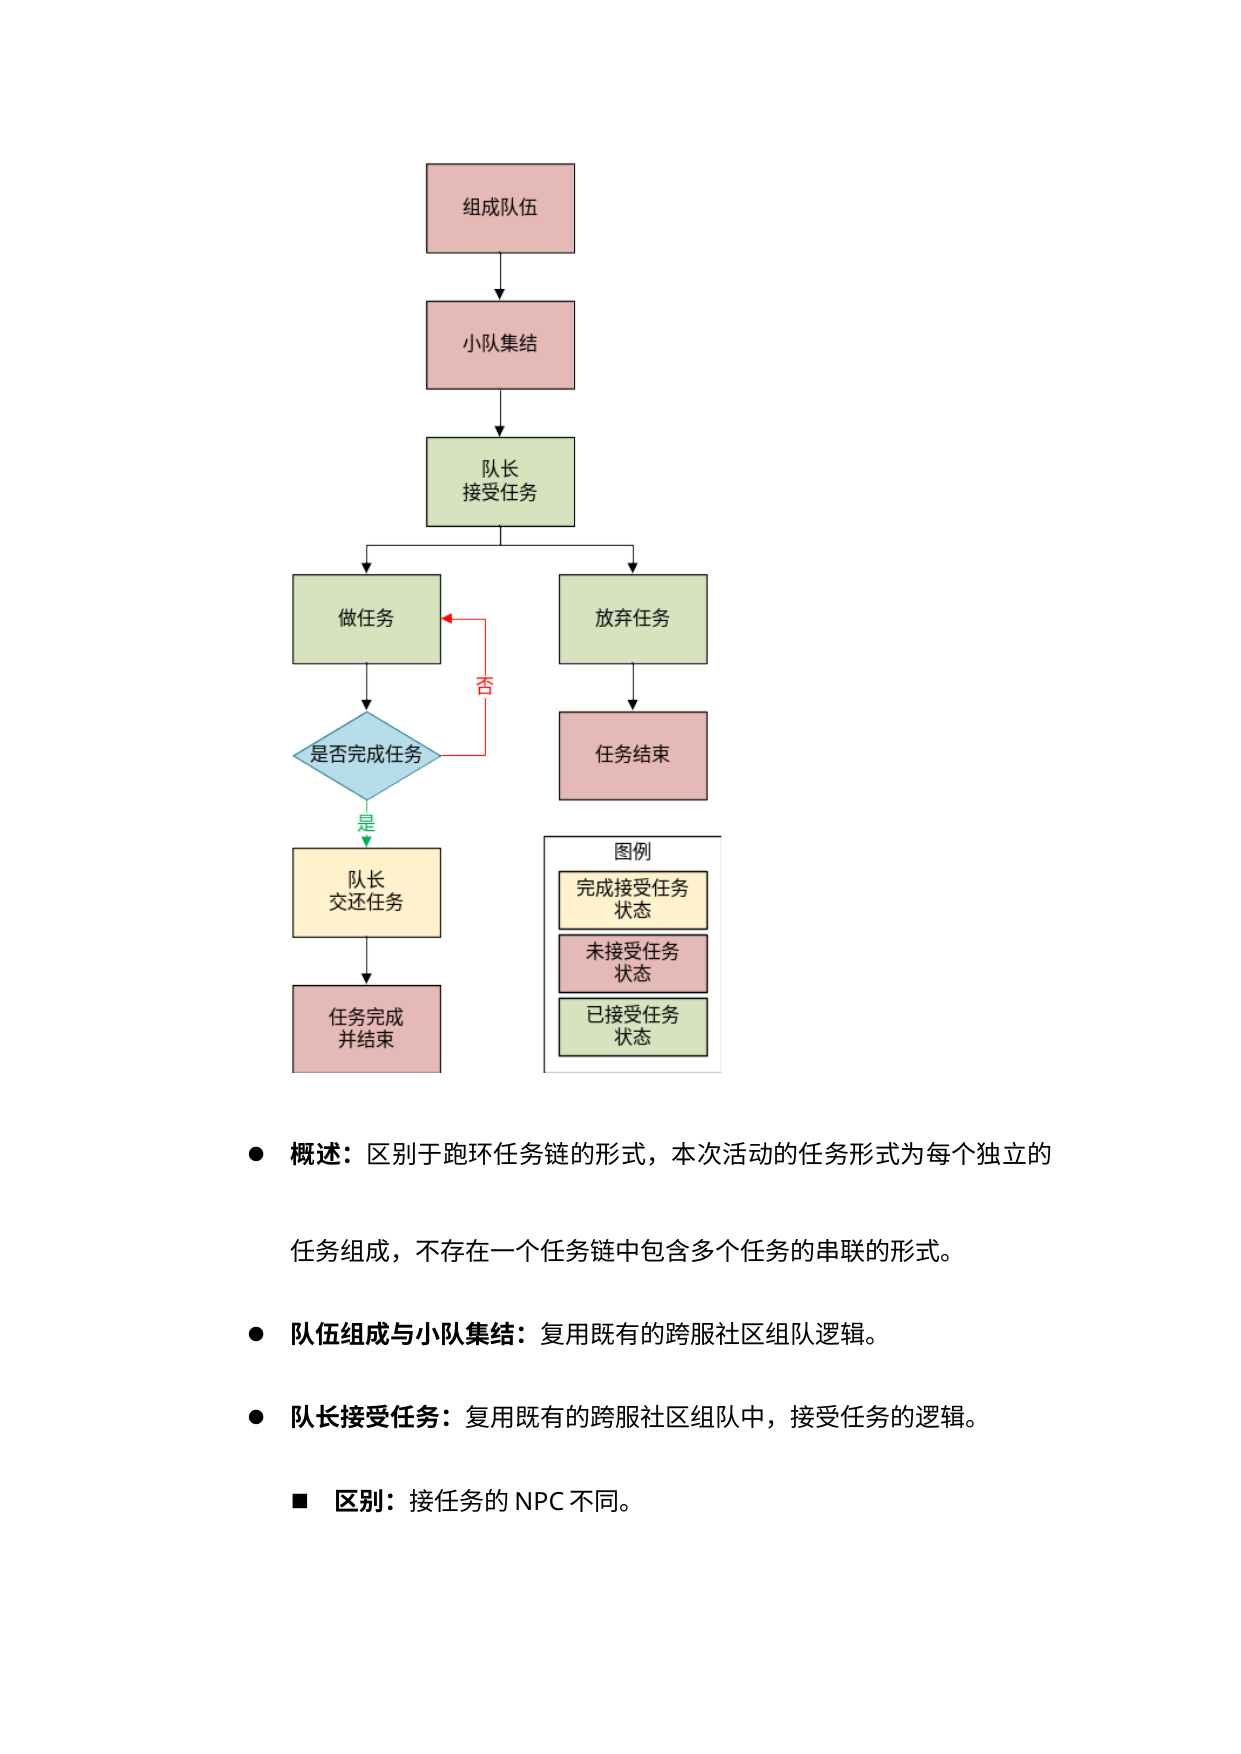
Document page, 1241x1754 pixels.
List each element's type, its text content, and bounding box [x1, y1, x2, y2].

list 区别：接任务的NPC不同。 [290, 1467, 1053, 1532]
list 队伍组成与小队集结：复用既有的跨服社区组队逻辑。 [247, 1300, 1053, 1365]
list 队长接受任务：复用既有的跨服社区组队中，接受任务的逻辑。 [247, 1383, 1053, 1448]
list 概述：区别于跑环任务链的形式，本次活动的任务形式为每个独立的任务组成，不存在一个任务链中包含多个任务的串联的形式。 [247, 1120, 1053, 1282]
